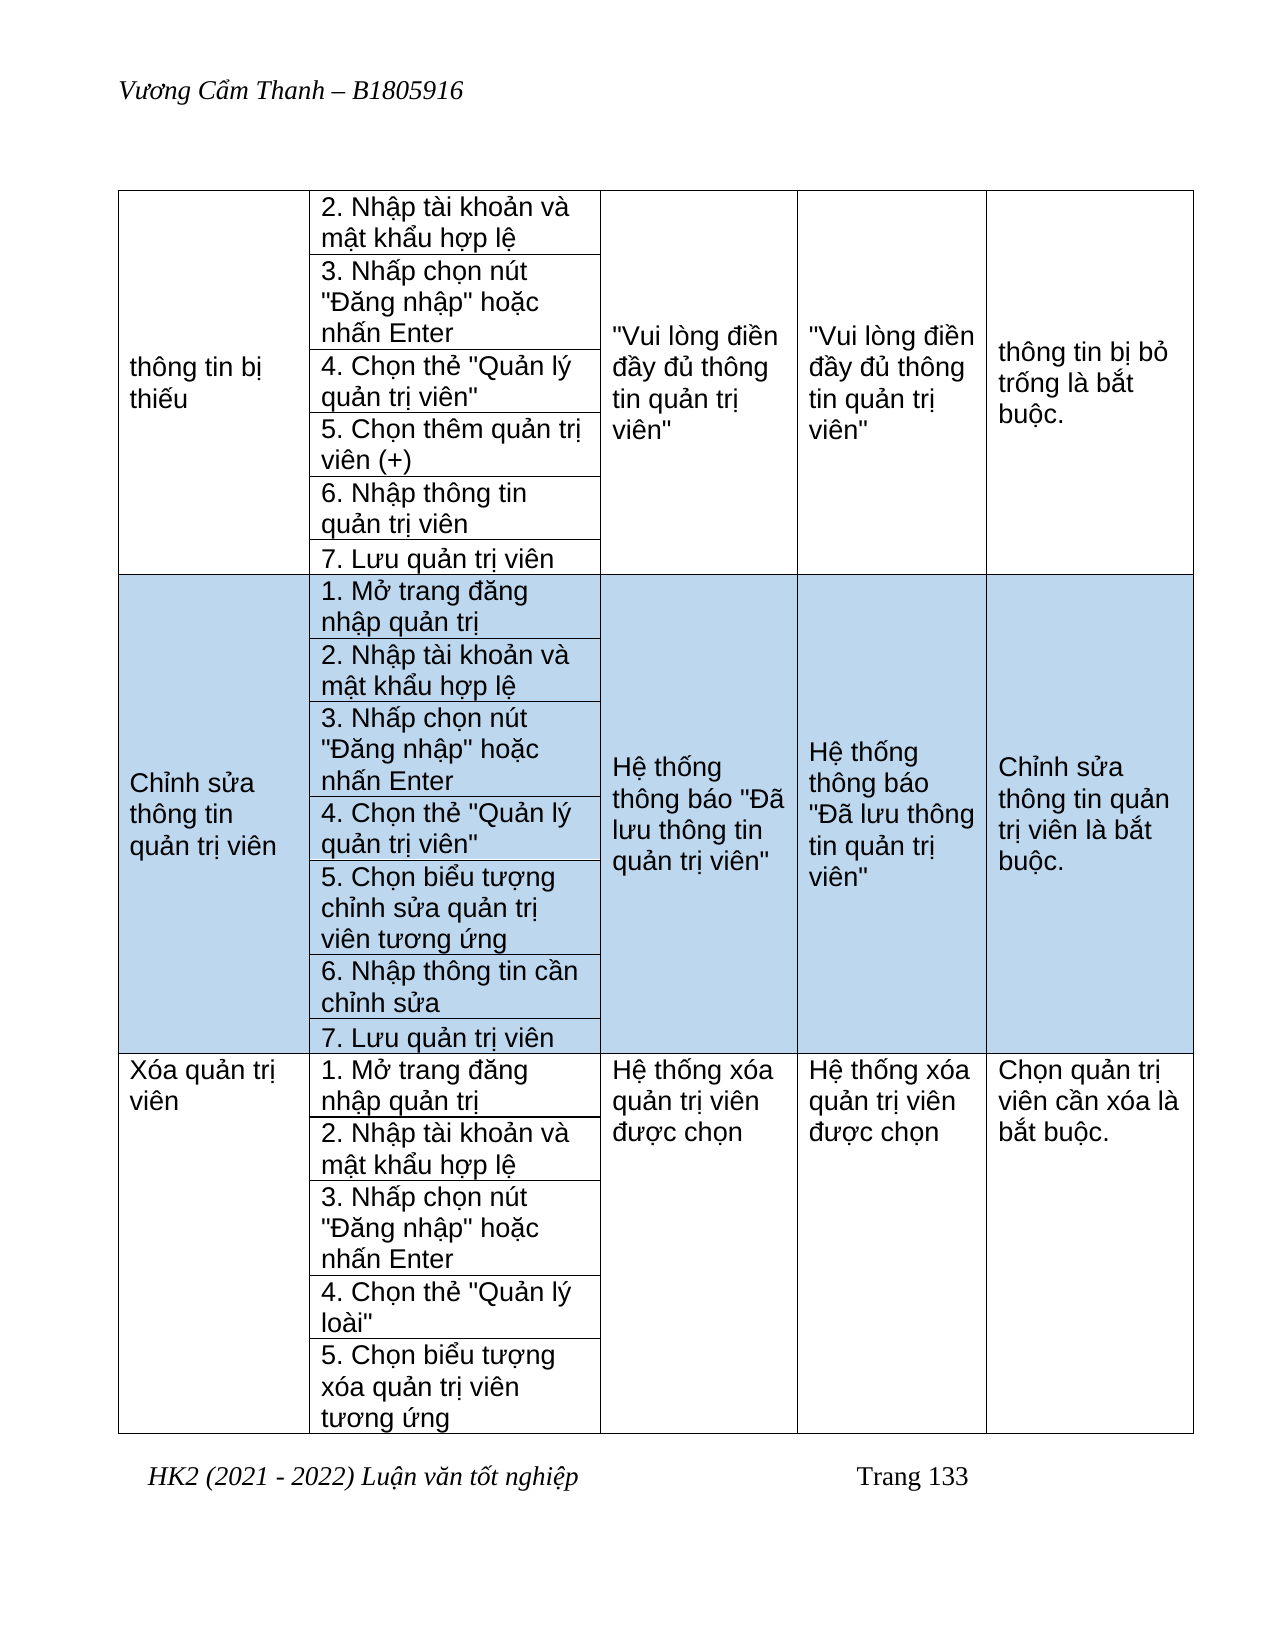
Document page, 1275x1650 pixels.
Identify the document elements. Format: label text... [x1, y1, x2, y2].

table_cell 2. Nhập tài khoản và mật khẩu hợp lệ [310, 1118, 600, 1180]
table_cell 6. Nhập thông tin quản trị viên [310, 477, 600, 539]
table_cell Hệ thống xóa quản trị viên được chọn [798, 1054, 986, 1433]
table_cell 4. Chọn thẻ "Quản lý quản trị viên" [310, 797, 600, 859]
table_cell 7. Lưu quản trị viên [310, 540, 600, 574]
table_cell 1. Mở trang đăng nhập quản trị [310, 1054, 600, 1116]
table_cell 2. Nhập tài khoản và mật khẩu hợp lệ [310, 639, 600, 701]
table_cell 1. Mở trang đăng nhập quản trị [310, 575, 600, 638]
table_cell 3. Nhấp chọn nút "Đăng nhập" hoặc nhấn Enter [310, 702, 600, 796]
table_cell 6. Nhập thông tin cần chỉnh sửa [310, 955, 600, 1018]
table_cell 4. Chọn thẻ "Quản lý loài" [310, 1276, 600, 1338]
table_cell Chỉnh sửa thông tin quản trị viên [119, 575, 309, 1053]
table_cell Hệ thống xóa quản trị viên được chọn [601, 1054, 797, 1433]
table_cell 5. Chọn biểu tượng xóa quản trị viên tương ứng [310, 1339, 600, 1433]
table_cell Chọn quản trị viên cần xóa là bắt buộc. [987, 1054, 1193, 1433]
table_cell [310, 1181, 600, 1275]
table_cell 3. Nhấp chọn nút "Đăng nhập" hoặc nhấn Enter [310, 255, 600, 348]
table_cell 2. Nhập tài khoản và mật khẩu hợp lệ [310, 191, 600, 254]
table_cell Chỉnh sửa thông tin quản trị viên là bắt buộc. [987, 575, 1193, 1053]
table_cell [987, 191, 1193, 574]
table_cell 5. Chọn biểu tượng chỉnh sửa quản trị viên tương ứng [310, 861, 600, 954]
table_cell Hệ thống thông báo "Đã lưu thông tin quản trị viên" [601, 575, 797, 1053]
table_cell Hệ thống thông báo "Đã lưu thông tin quản trị viên" [798, 575, 986, 1053]
table_cell Xóa quản trị viên [119, 1054, 309, 1433]
table_cell 7. Lưu quản trị viên [310, 1019, 600, 1053]
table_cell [601, 191, 797, 574]
table_cell 5. Chọn thêm quản trị viên (+) [310, 413, 600, 476]
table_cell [798, 191, 986, 574]
table_cell 4. Chọn thẻ "Quản lý quản trị viên" [310, 350, 600, 412]
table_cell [119, 191, 309, 574]
